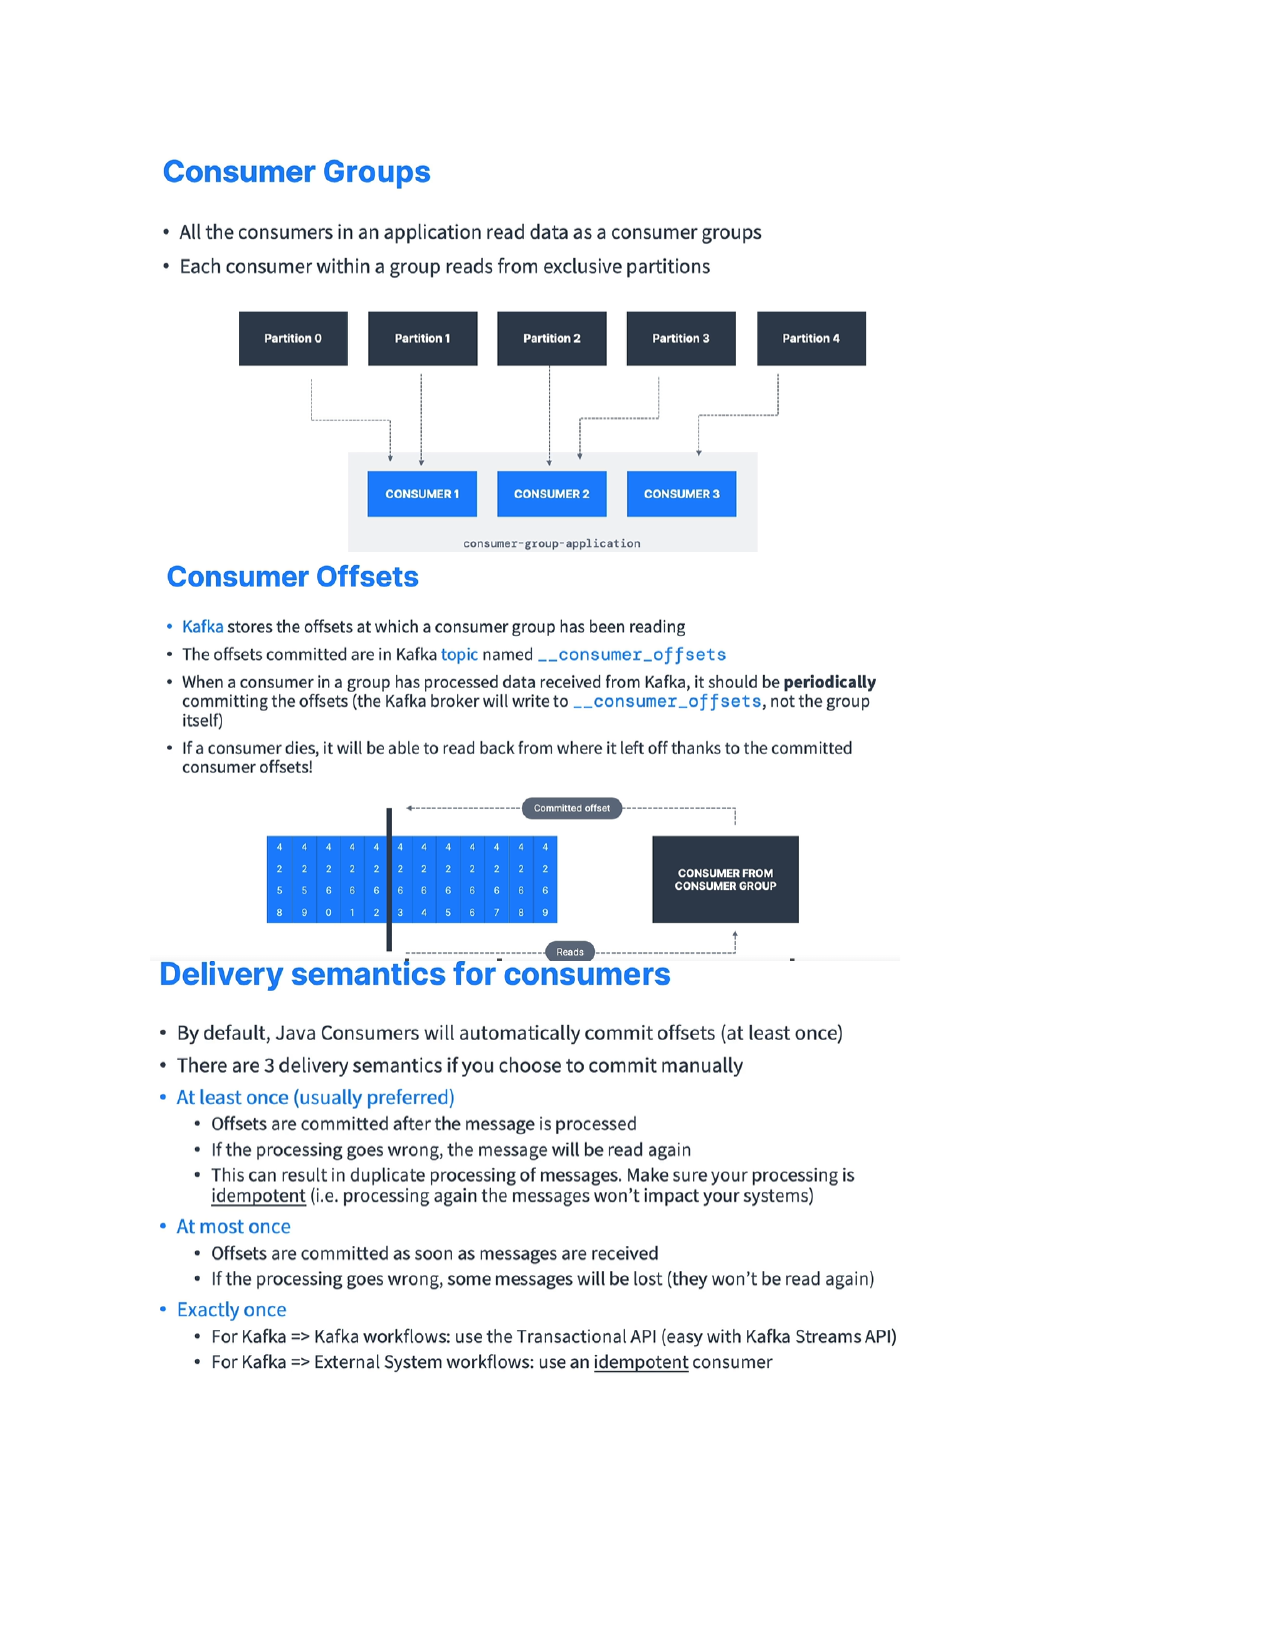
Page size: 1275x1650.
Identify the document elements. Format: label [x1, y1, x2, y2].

picture [150, 150, 901, 1380]
